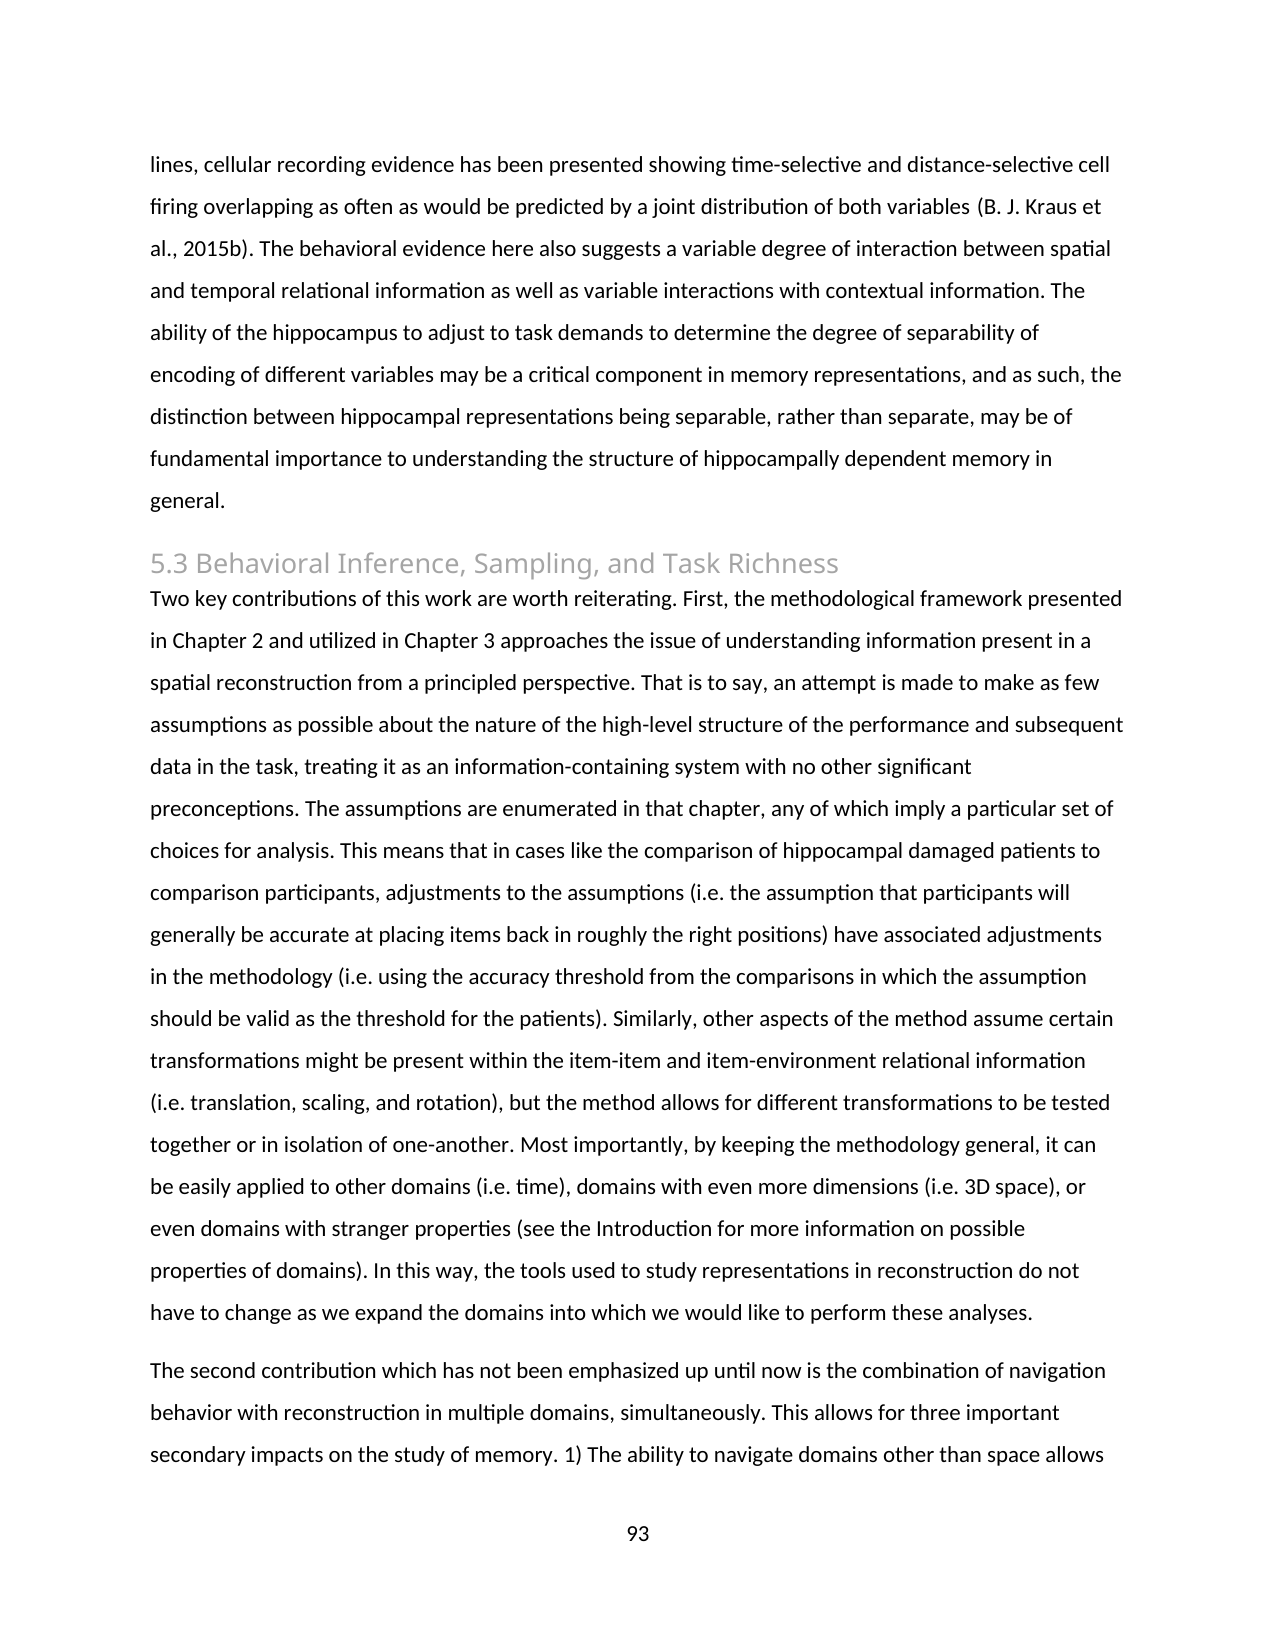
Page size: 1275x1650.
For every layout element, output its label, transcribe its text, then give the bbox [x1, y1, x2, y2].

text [150, 1357, 1125, 1468]
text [150, 150, 1125, 514]
subtitle 5.3 Behavioral Inference, Sampling, and Task Richness [150, 544, 1125, 581]
text Two key contributions of this work are worth reiterating. First, the methodological framework presented in Chapter 2 and utilized in Chapter 3 approaches the issue of understanding information present in a spatial reconstruction from a principled perspective. That is to say, an attempt is made to make as few assumptions as possible about the nature of the high-level structure of the performance and subsequent data in the task, treating it as an information-containing system with no other significant preconceptions. The assumptions are enumerated in that chapter, any of which imply a particular set of choices for analysis. This means that in cases like the comparison of hippocampal damaged patients to comparison participants, adjustments to the assumptions (i.e. the assumption that participants will generally be accurate at placing items back in roughly the right positions) have associated adjustments in the methodology (i.e. using the accuracy threshold from the comparisons in which the assumption should be valid as the threshold for the patients). Similarly, other aspects of the method assume certain transformations might be present within the item-item and item-environment relational information (i.e. translation, scaling, and rotation), but the method allows for different transformations to be tested together or in isolation of one-another. Most importantly, by keeping the methodology general, it can be easily applied to other domains (i.e. time), domains with even more dimensions (i.e. 3D space), or even domains with stranger properties (see the Introduction for more information on possible properties of domains). In this way, the tools used to study representations in reconstruction do not have to change as we expand the domains into which we would like to perform these analyses. [150, 584, 1125, 1326]
